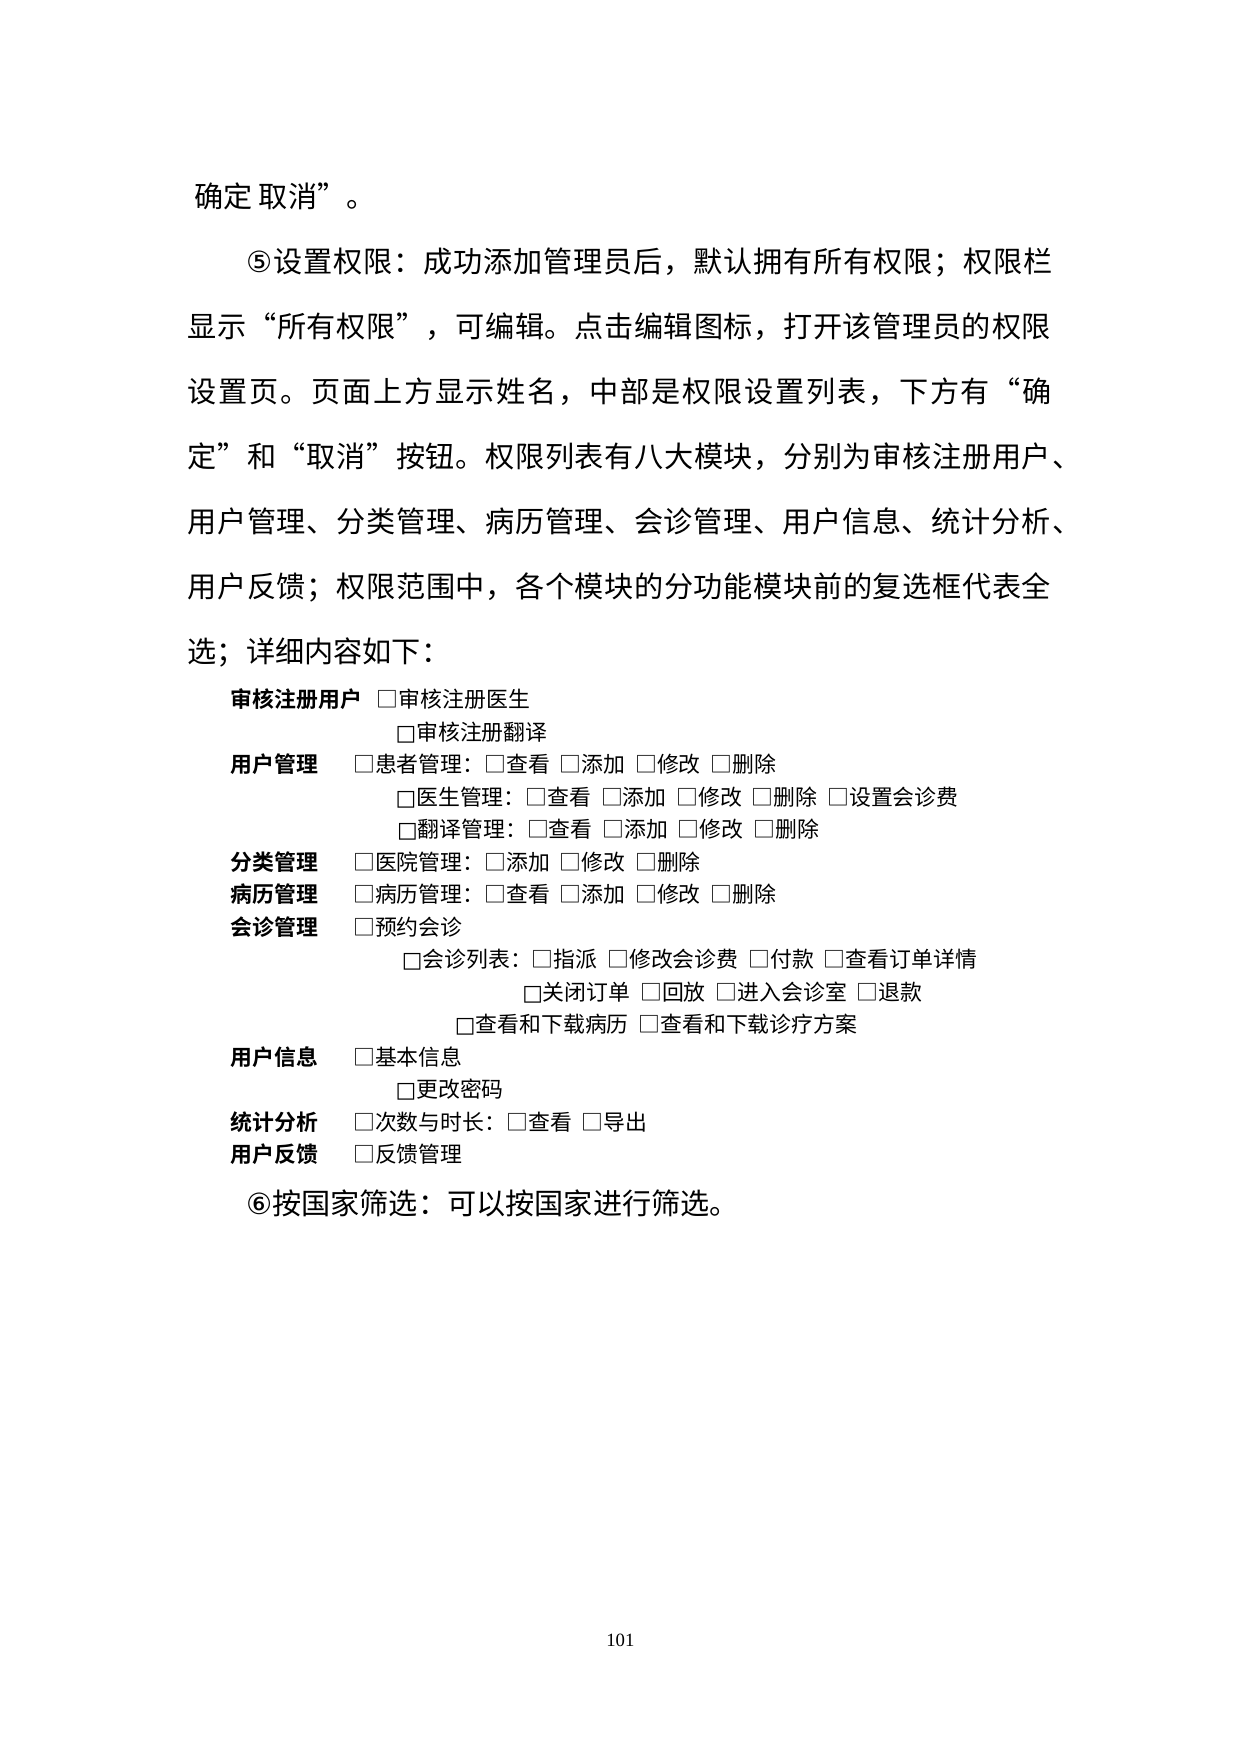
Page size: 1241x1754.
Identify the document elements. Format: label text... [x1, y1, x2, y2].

text □审核注册翻译 [187, 714, 1053, 747]
text 分类管理 □医院管理：□添加 □修改 □删除 [187, 844, 1053, 877]
text ⑥按国家筛选：可以按国家进行筛选。 [187, 1169, 1053, 1234]
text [187, 162, 1053, 227]
text □翻译管理：□查看 □添加 □修改 □删除 [187, 812, 1053, 844]
text 用户反馈 □反馈管理 [187, 1137, 1053, 1169]
text □医生管理：□查看 □添加 □修改 □删除 □设置会诊费 [187, 779, 1053, 812]
text ⑤设置权限：成功添加管理员后，默认拥有所有权限；权限栏显示“所有权限”，可编辑。点击编辑图标，打开该管理员的权限设置页。页面上方显示姓名，中部是权限设置列表，下方有“确定”和“取消”按钮。权限列表有八大模块，分别为审核注册用户、用户管理、分类管理、病历管理、会诊管理、用户信息、统计分析、用户反馈；权限范围中，各个模块的分功能模块前的复选框代表全选；详细内容如下： [187, 227, 1053, 682]
text 病历管理 □病历管理：□查看 □添加 □修改 □删除 [187, 877, 1053, 909]
text □查看和下载病历 □查看和下载诊疗方案 [375, 1007, 1053, 1039]
text 统计分析 □次数与时长：□查看 □导出 [187, 1104, 1053, 1137]
text 会诊管理 □预约会诊 [187, 909, 1053, 942]
text □关闭订单 □回放 □进入会诊室 □退款 [522, 974, 1053, 1007]
text □会诊列表：□指派 □修改会诊费 □付款 □查看订单详情 [402, 942, 1053, 974]
text 用户管理 □患者管理：□查看 □添加 □修改 □删除 [187, 747, 1053, 779]
text □更改密码 [187, 1072, 1053, 1104]
text 审核注册用户 □审核注册医生 [187, 682, 1053, 714]
text 用户信息 □基本信息 [187, 1039, 1053, 1072]
